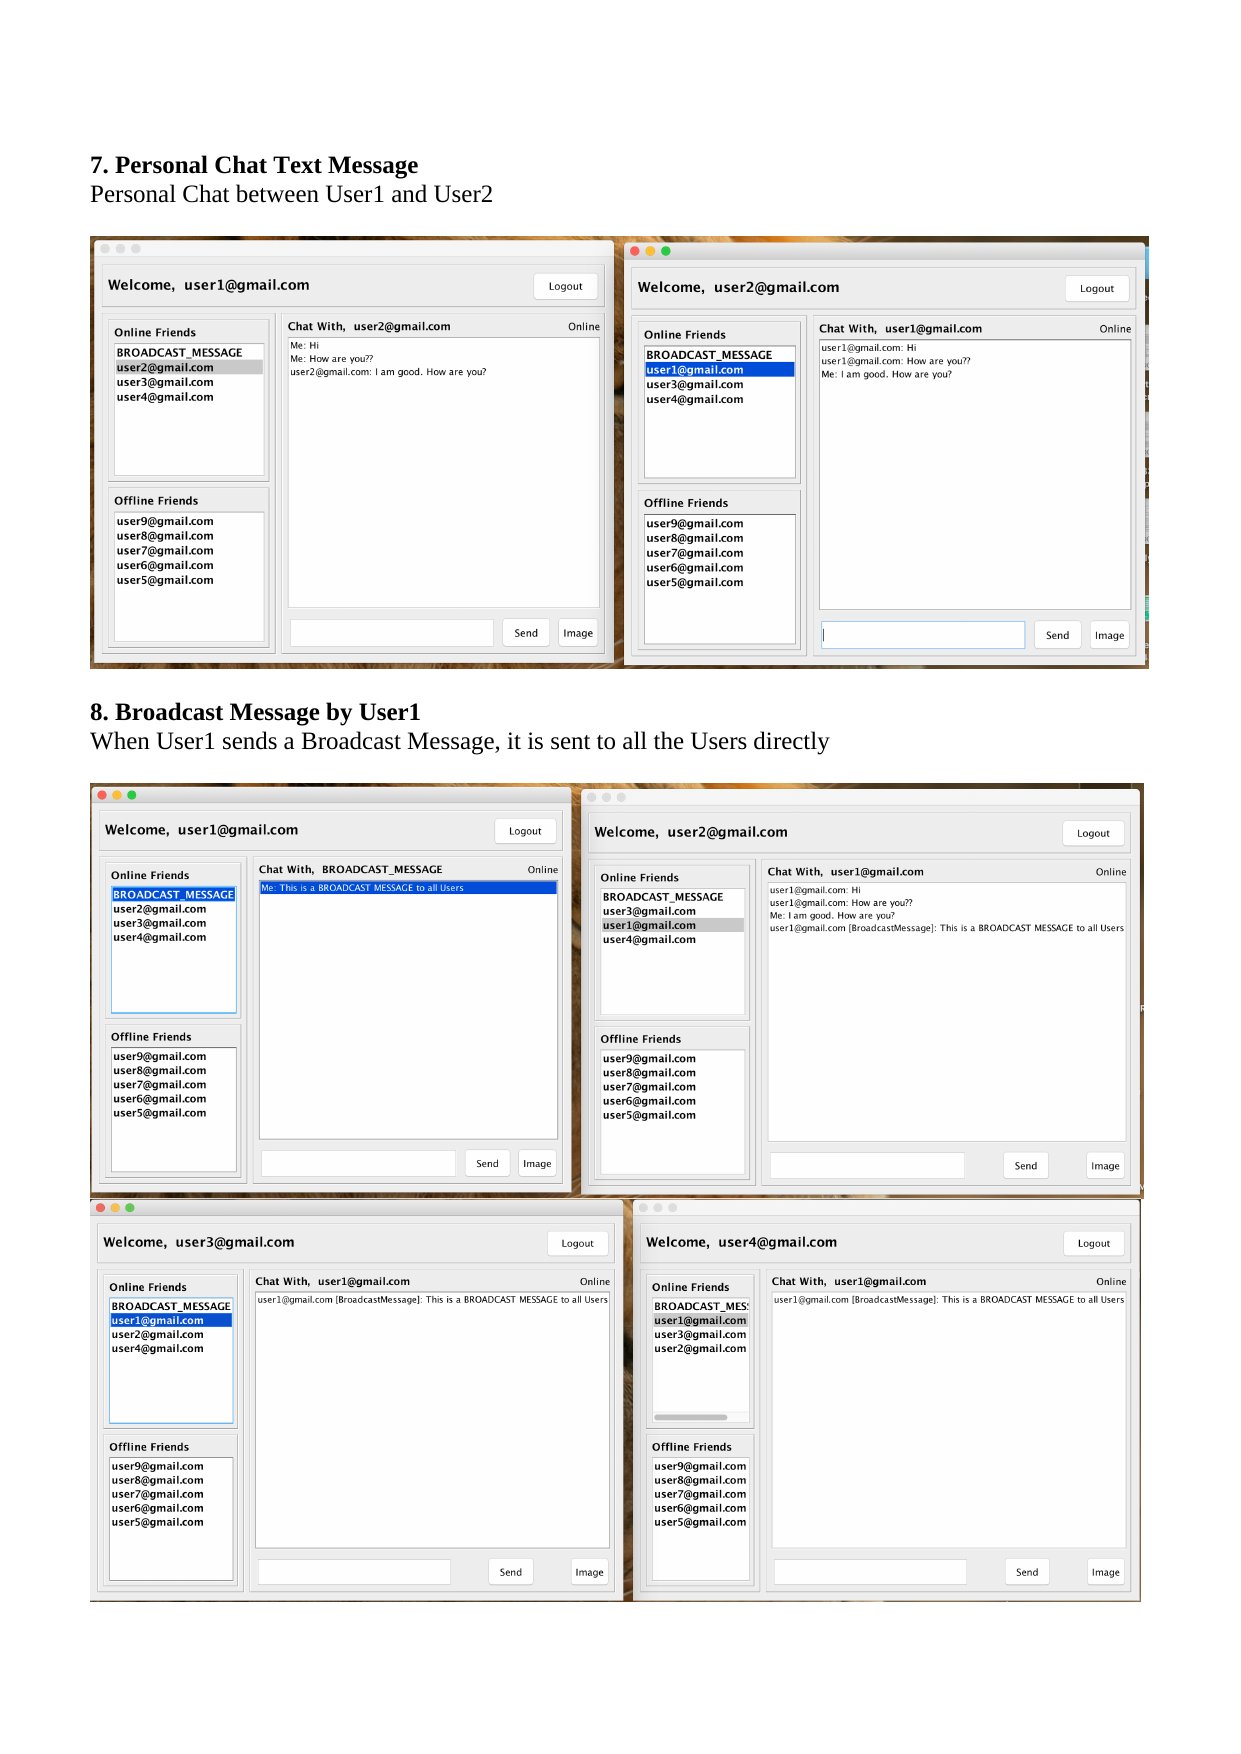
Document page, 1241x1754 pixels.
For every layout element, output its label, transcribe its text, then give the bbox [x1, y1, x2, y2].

text Personal Chat between User1 and User2 [90, 179, 1150, 207]
text 8. Broadcast Message by User1 [90, 697, 1150, 726]
picture [90, 783, 1144, 1602]
text When User1 sends a Broadcast Message, it is sent to all the Users directly [90, 726, 1150, 755]
picture [90, 236, 1149, 669]
text 7. Personal Chat Text Message [90, 150, 1150, 179]
